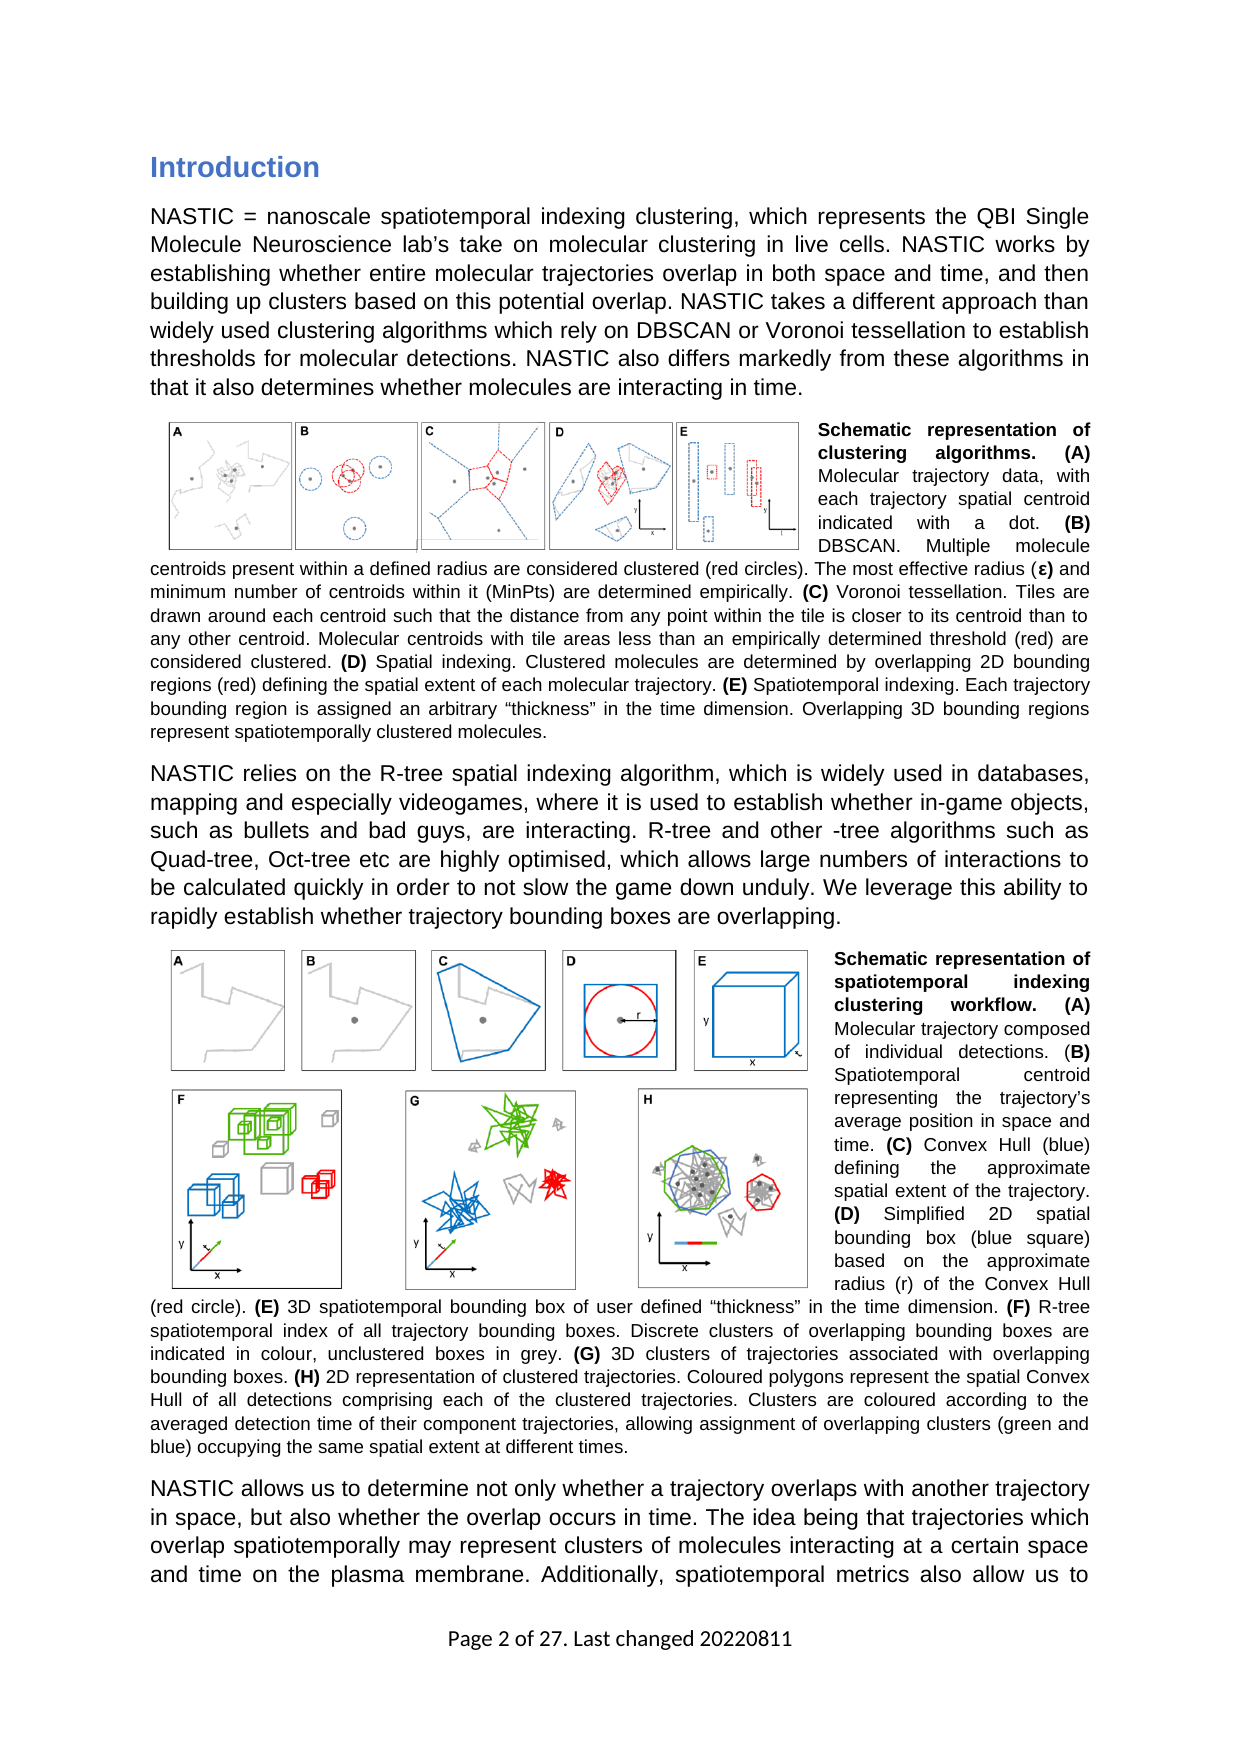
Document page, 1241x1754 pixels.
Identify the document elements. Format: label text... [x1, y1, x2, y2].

text NASTIC relies on the R-tree spatial indexing algorithm, which is widely used in databases, mapping and especially videogames, where it is used to establish whether in-game objects, such as bullets and bad guys, are interacting. R-tree and other -tree algorithms such as Quad-tree, Oct-tree etc are highly optimised, which allows large numbers of interactions to be calculated quickly in order to not slow the game down unduly. We leverage this ability to rapidly establish whether trajectory bounding boxes are overlapping. [150, 760, 1090, 929]
text NASTIC = nanoscale spatiotemporal indexing clustering, which represents the QBI Single Molecule Neuroscience lab’s take on molecular clustering in live cells. NASTIC works by establishing whether entire molecular trajectories overlap in both space and time, and then building up clusters based on this potential overlap. NASTIC takes a different approach than widely used clustering algorithms which rely on DBSCAN or Voronoi tessellation to establish thresholds for molecular detections. NASTIC also differs markedly from these algorithms in that it also determines whether molecules are interacting in time. [150, 203, 1090, 400]
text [150, 1475, 1090, 1587]
picture [165, 416, 799, 553]
text Introduction [150, 150, 1090, 183]
picture [165, 948, 815, 1290]
